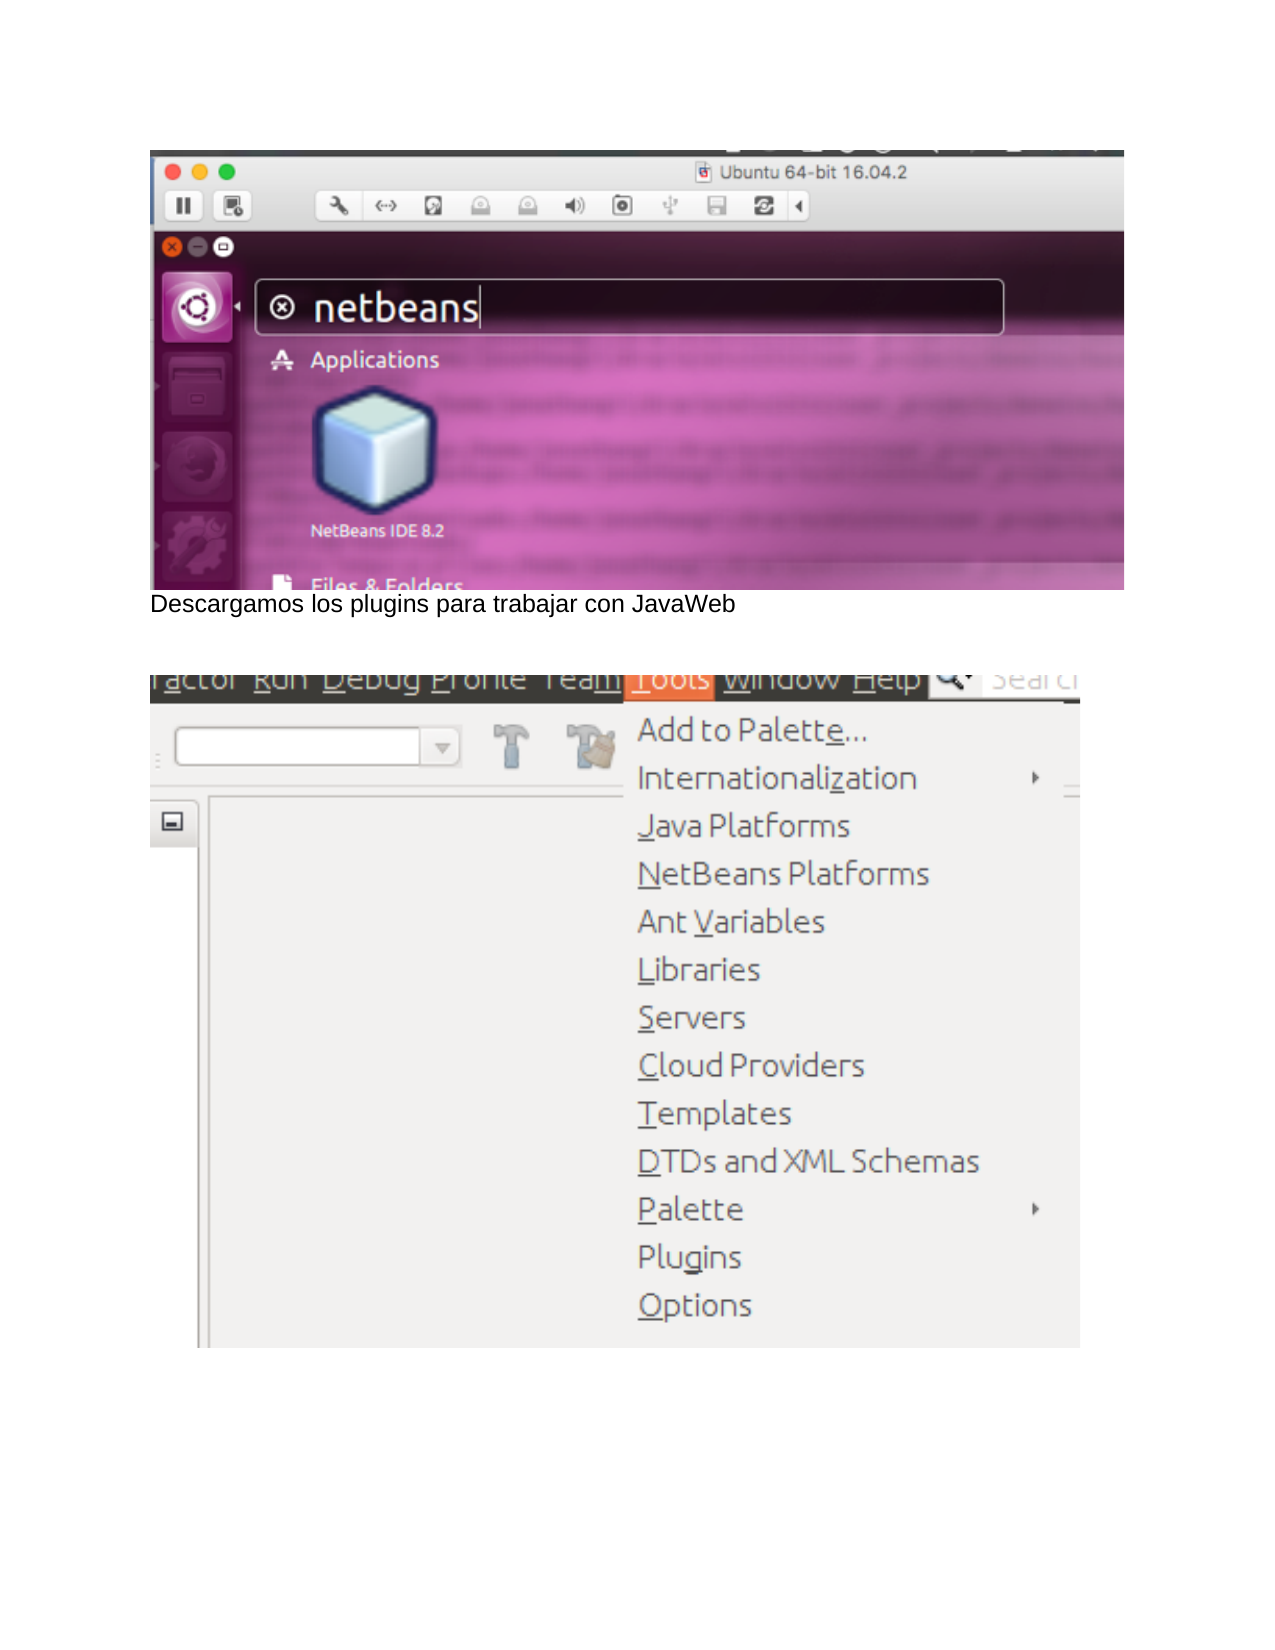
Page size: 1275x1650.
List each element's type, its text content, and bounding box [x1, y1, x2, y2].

picture [150, 150, 1125, 590]
text Descargamos los plugins para trabajar con JavaWeb [150, 590, 1125, 618]
picture [150, 675, 1080, 1348]
